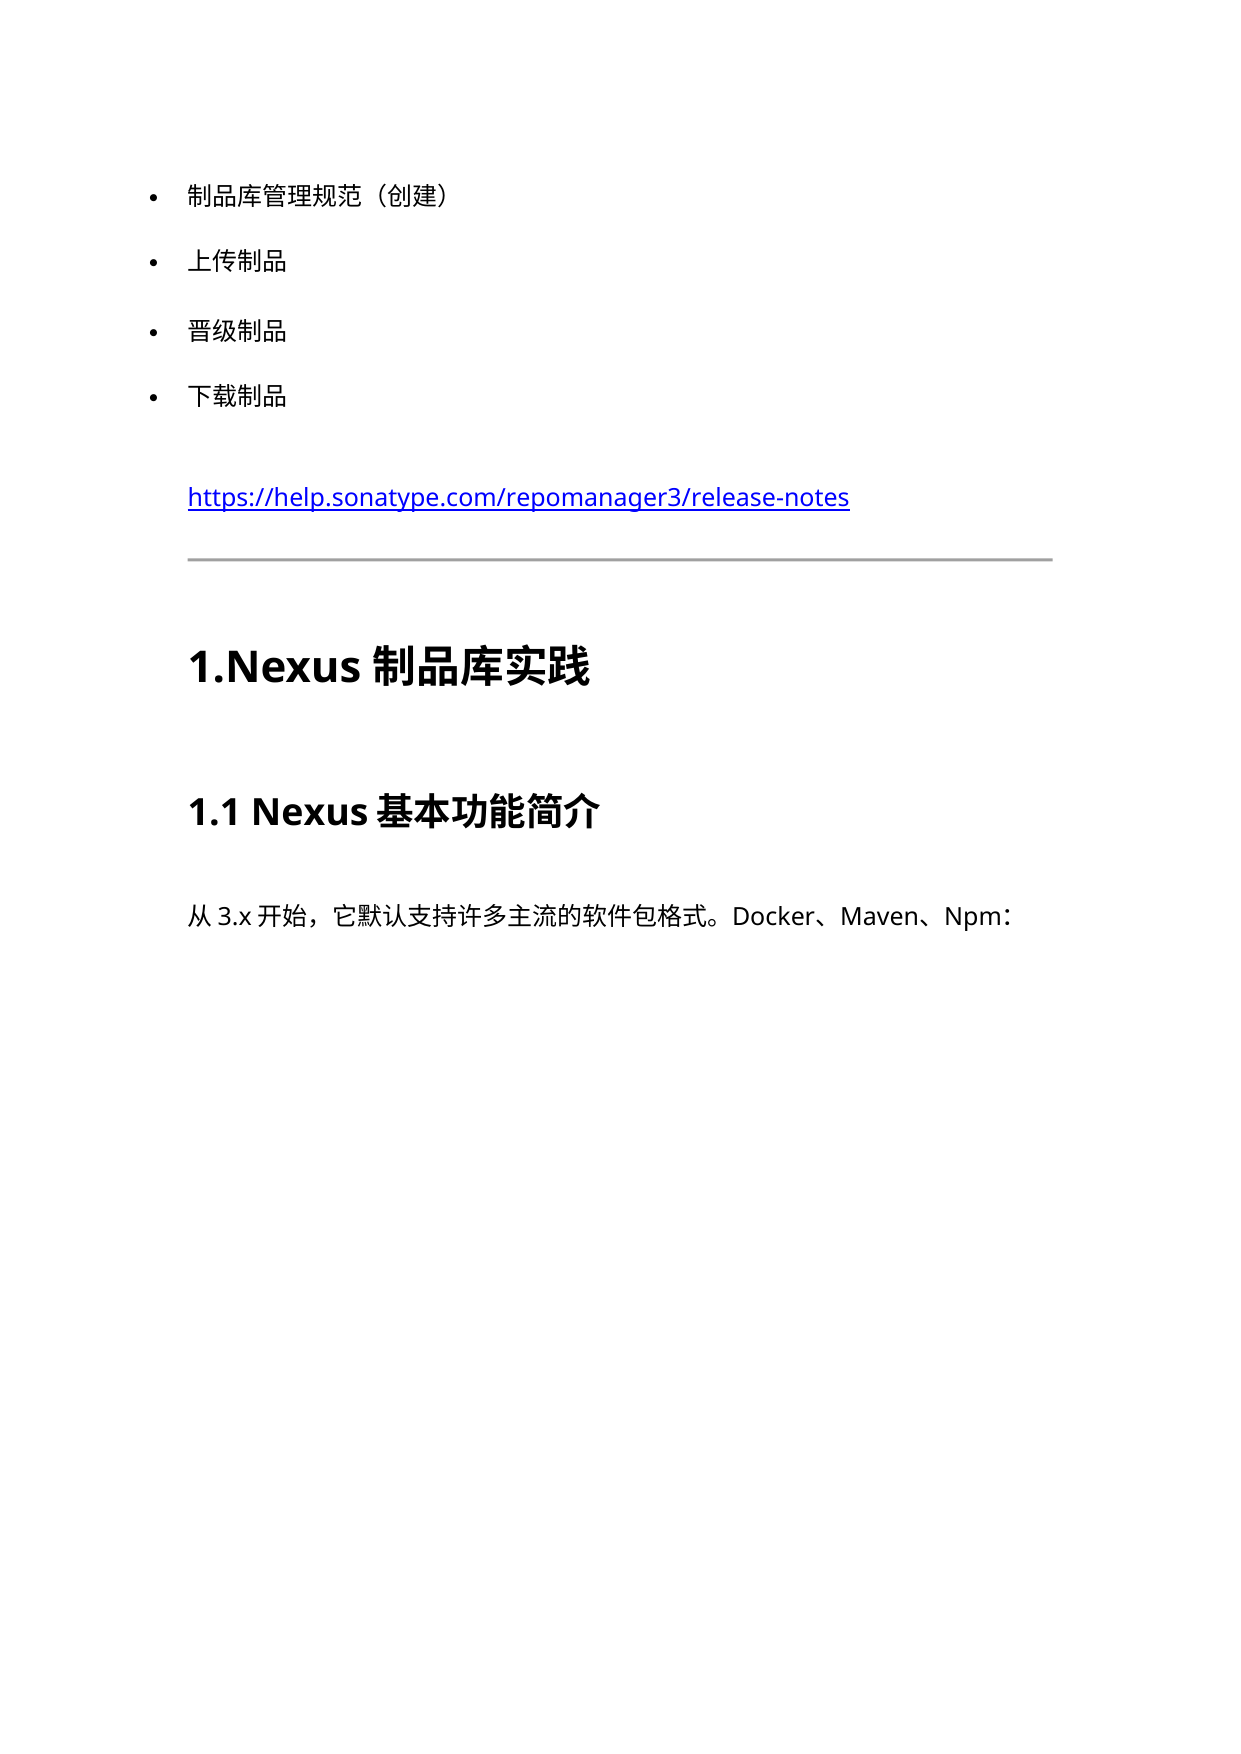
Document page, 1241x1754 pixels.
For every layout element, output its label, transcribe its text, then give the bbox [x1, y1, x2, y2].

list 制品库管理规范（创建） [150, 162, 1053, 227]
list 下载制品 [150, 362, 1053, 427]
text https://help.sonatype.com/repomanager3/release-notes [187, 465, 1053, 530]
text 1.Nexus 制品库实践 [187, 631, 1053, 696]
text 从3.x开始，它默认支持许多主流的软件包格式。Docker、Maven、Npm： [187, 882, 1053, 947]
list 上传制品 [150, 227, 1053, 292]
text 1.1 Nexus基本功能简介 [187, 777, 1053, 842]
list 晋级制品 [150, 297, 1053, 362]
